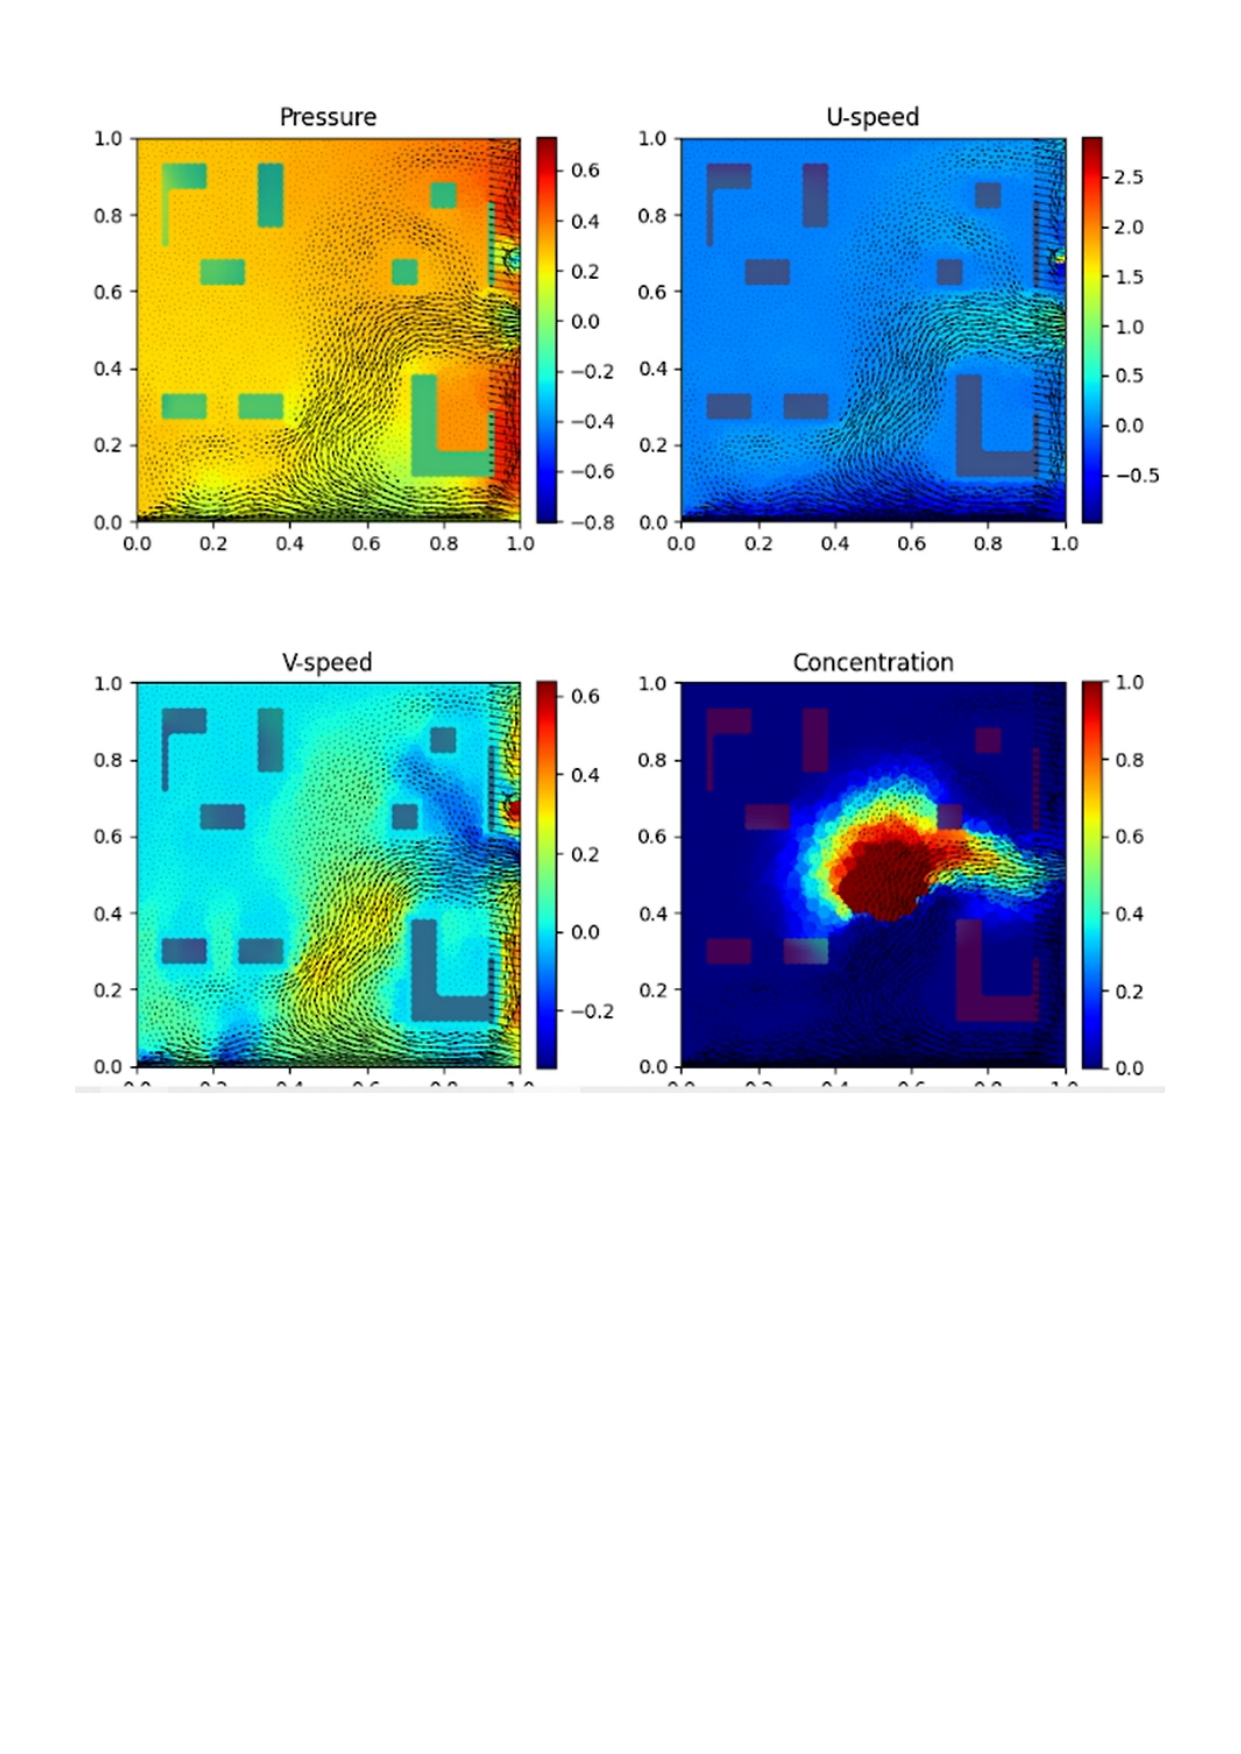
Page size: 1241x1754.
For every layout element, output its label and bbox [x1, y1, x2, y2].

picture [75, 75, 1166, 1093]
